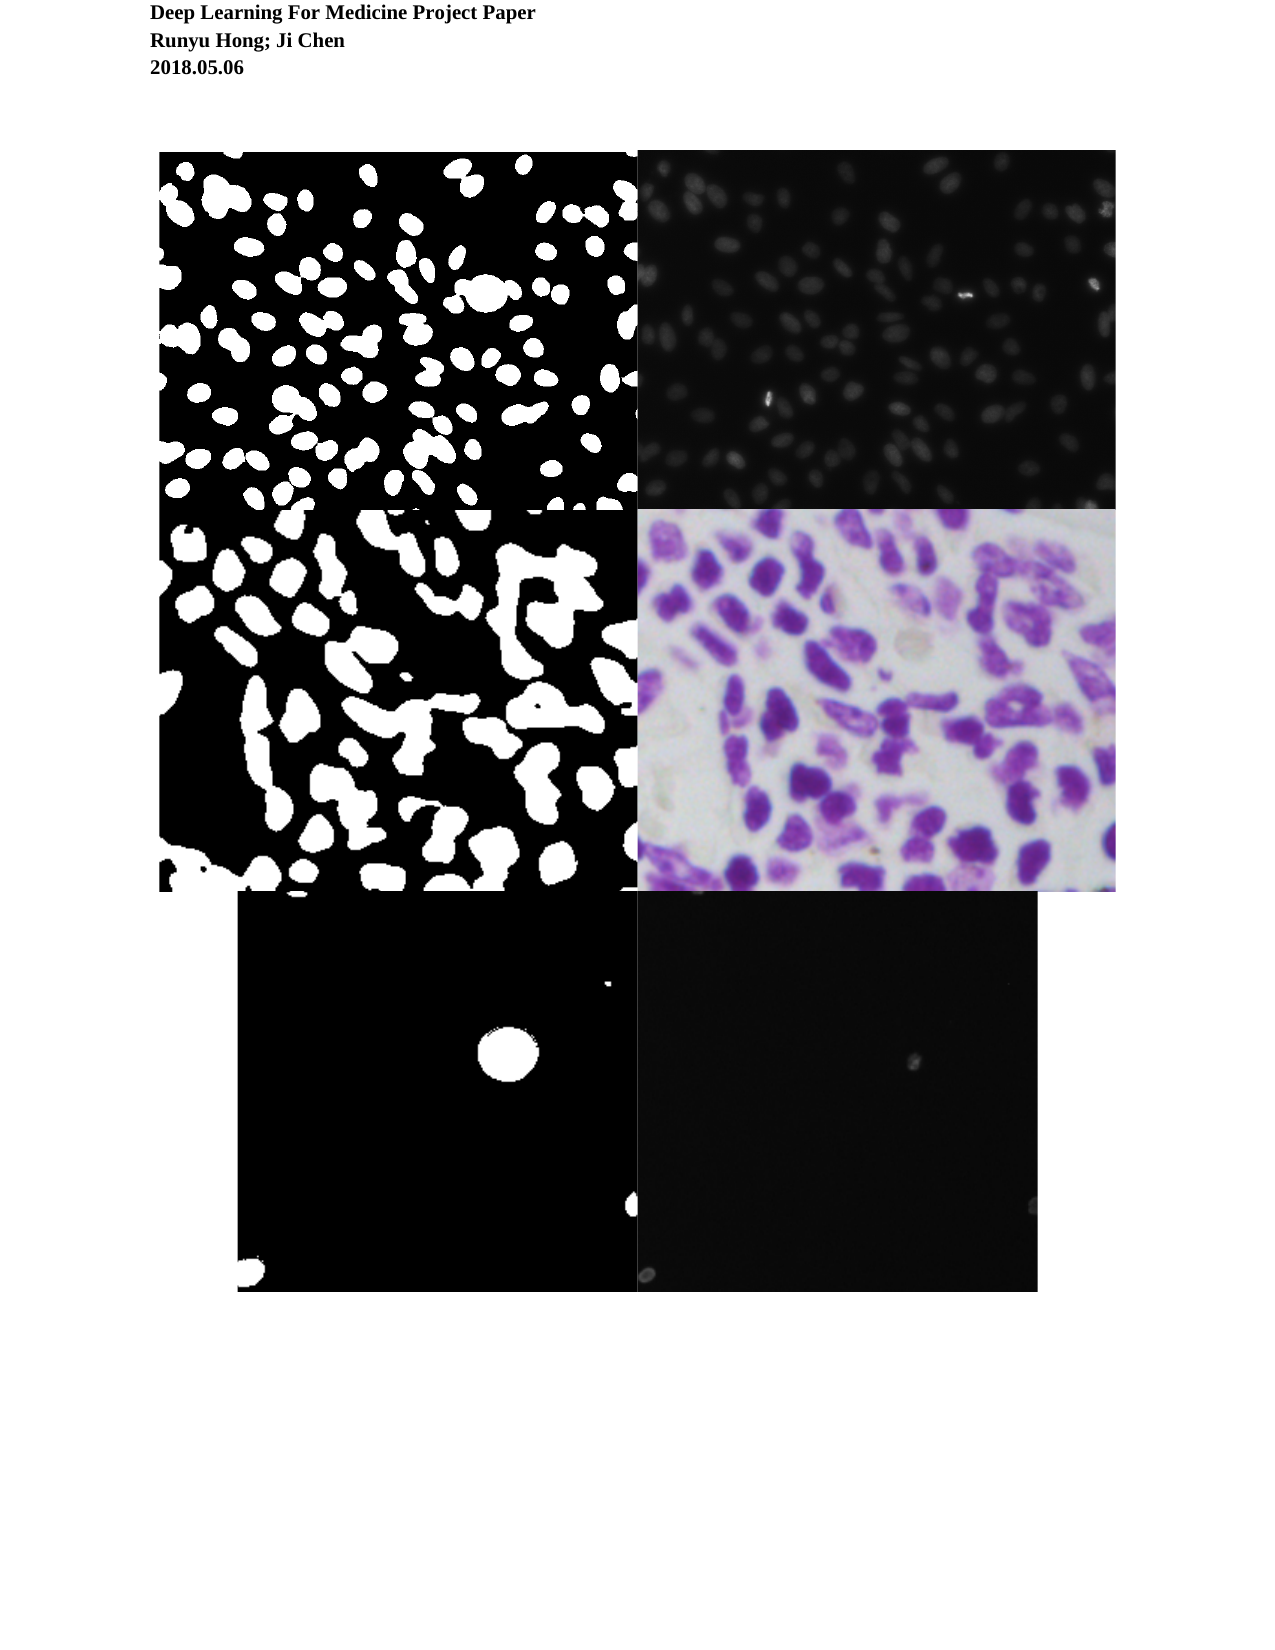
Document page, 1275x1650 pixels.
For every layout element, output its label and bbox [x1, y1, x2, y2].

picture [159, 150, 1116, 1292]
